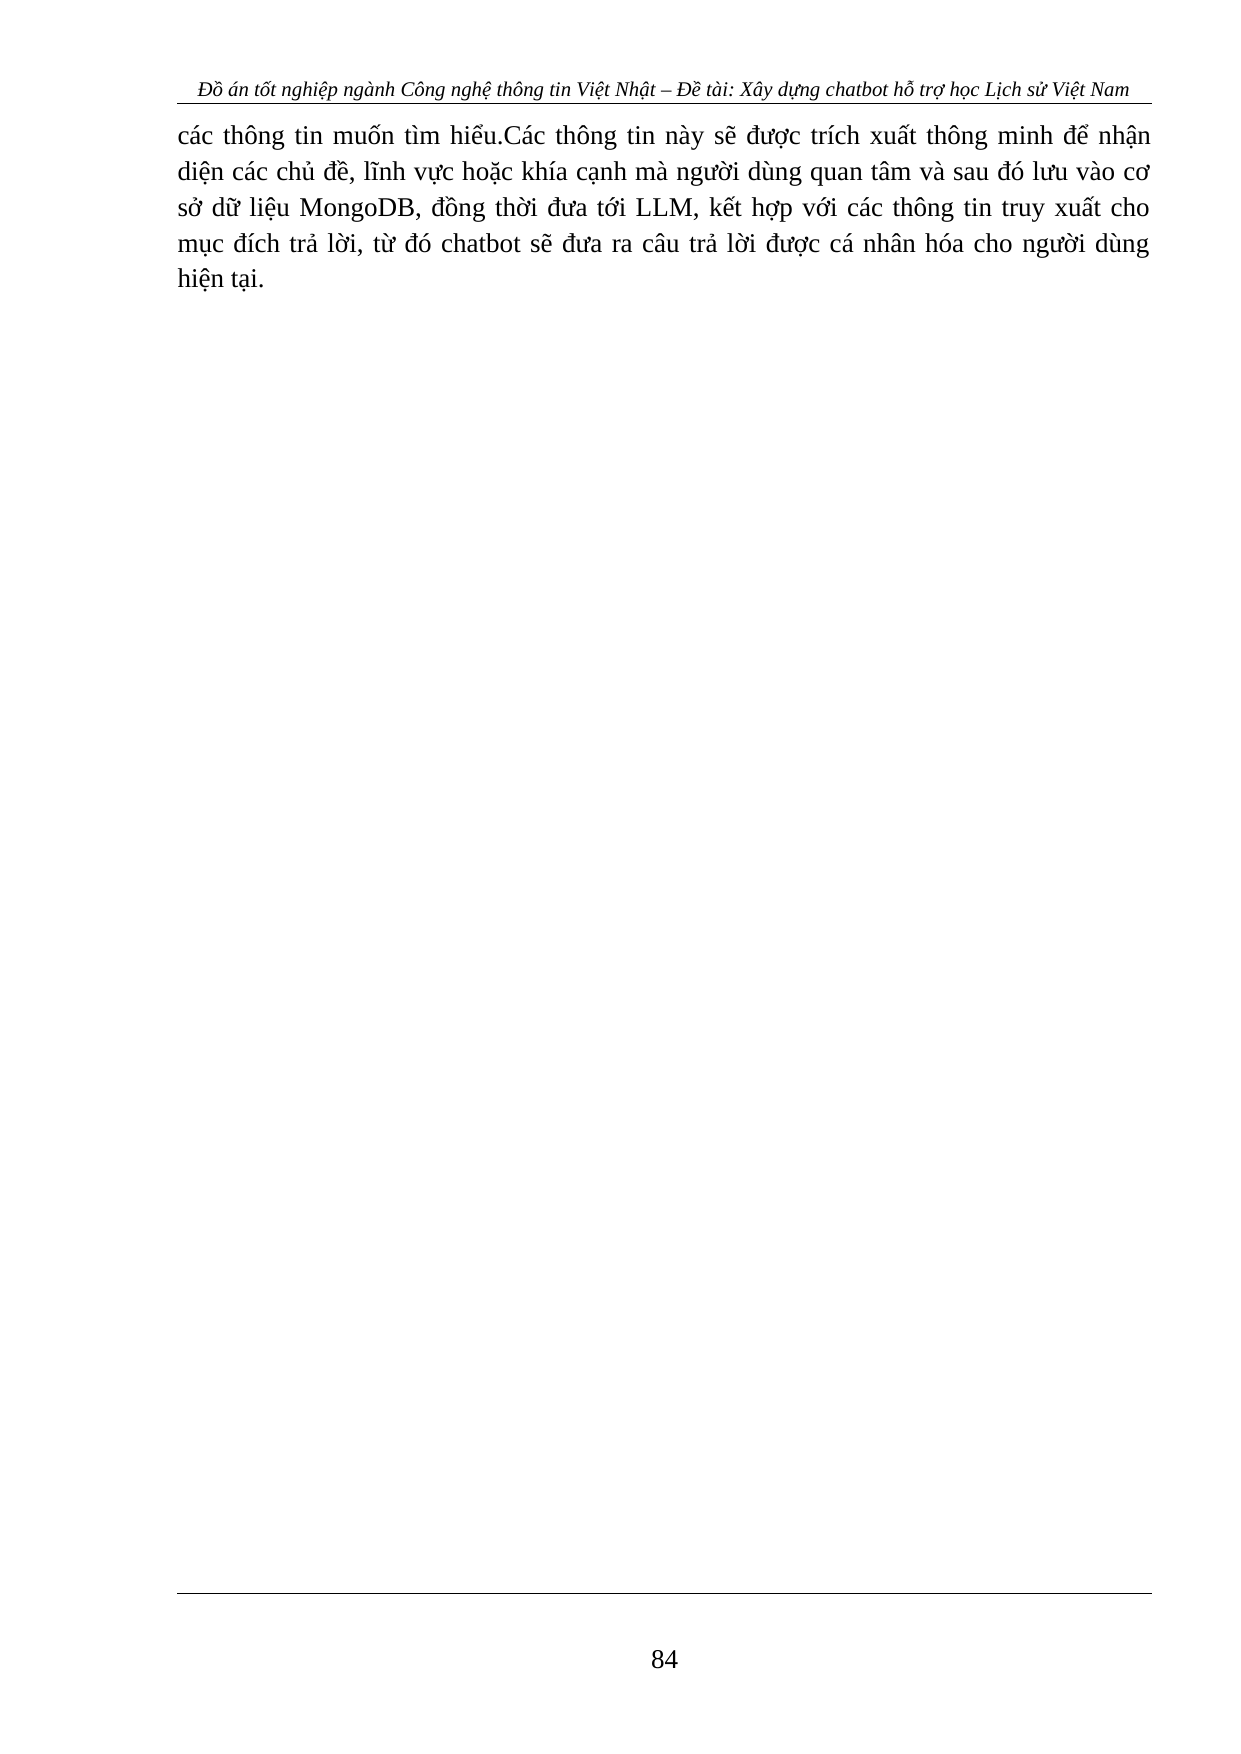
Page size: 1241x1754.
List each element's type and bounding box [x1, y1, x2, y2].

text [177, 119, 1152, 293]
